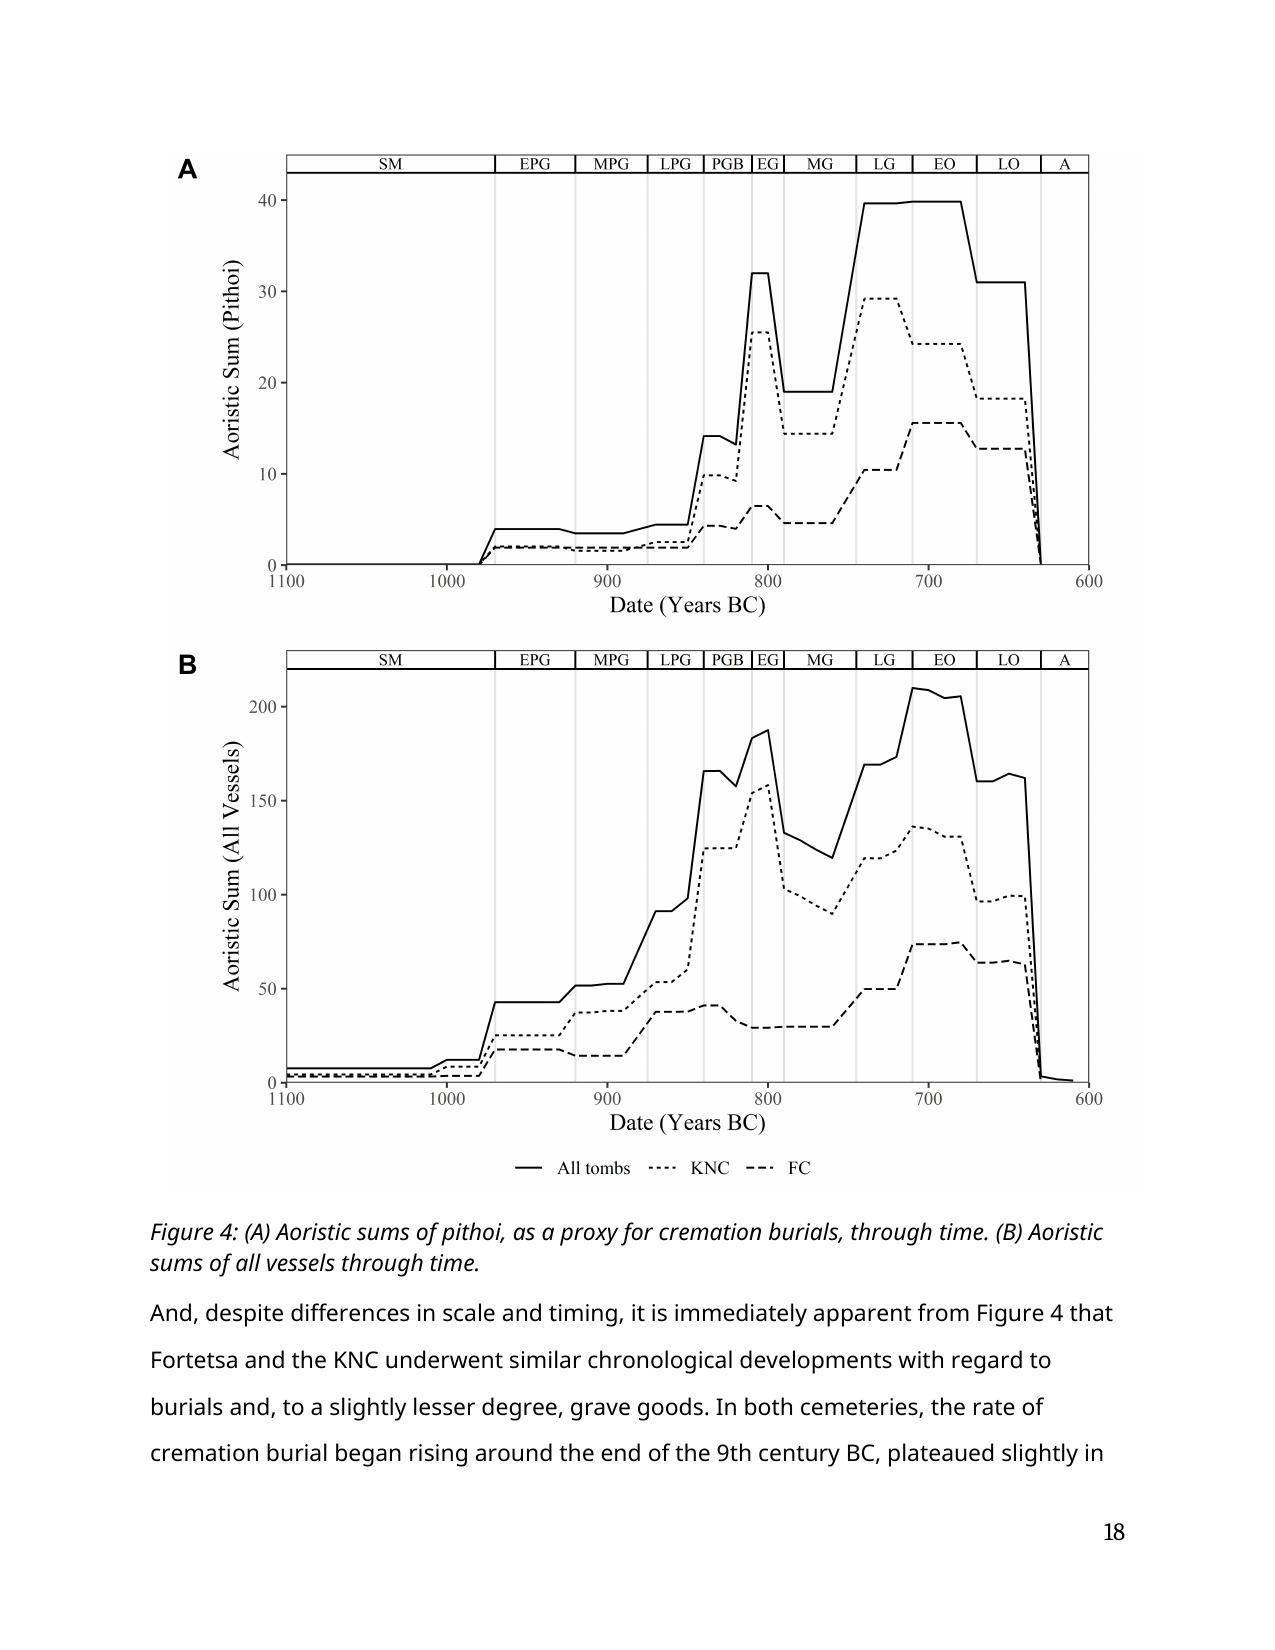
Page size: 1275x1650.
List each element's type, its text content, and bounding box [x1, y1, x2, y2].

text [150, 1297, 1125, 1468]
text Figure 4: (A) Aoristic sums of pithoi, as a proxy for cremation burials, through time. (B) Aoristic sums of all vessels through time. [150, 1215, 1125, 1278]
